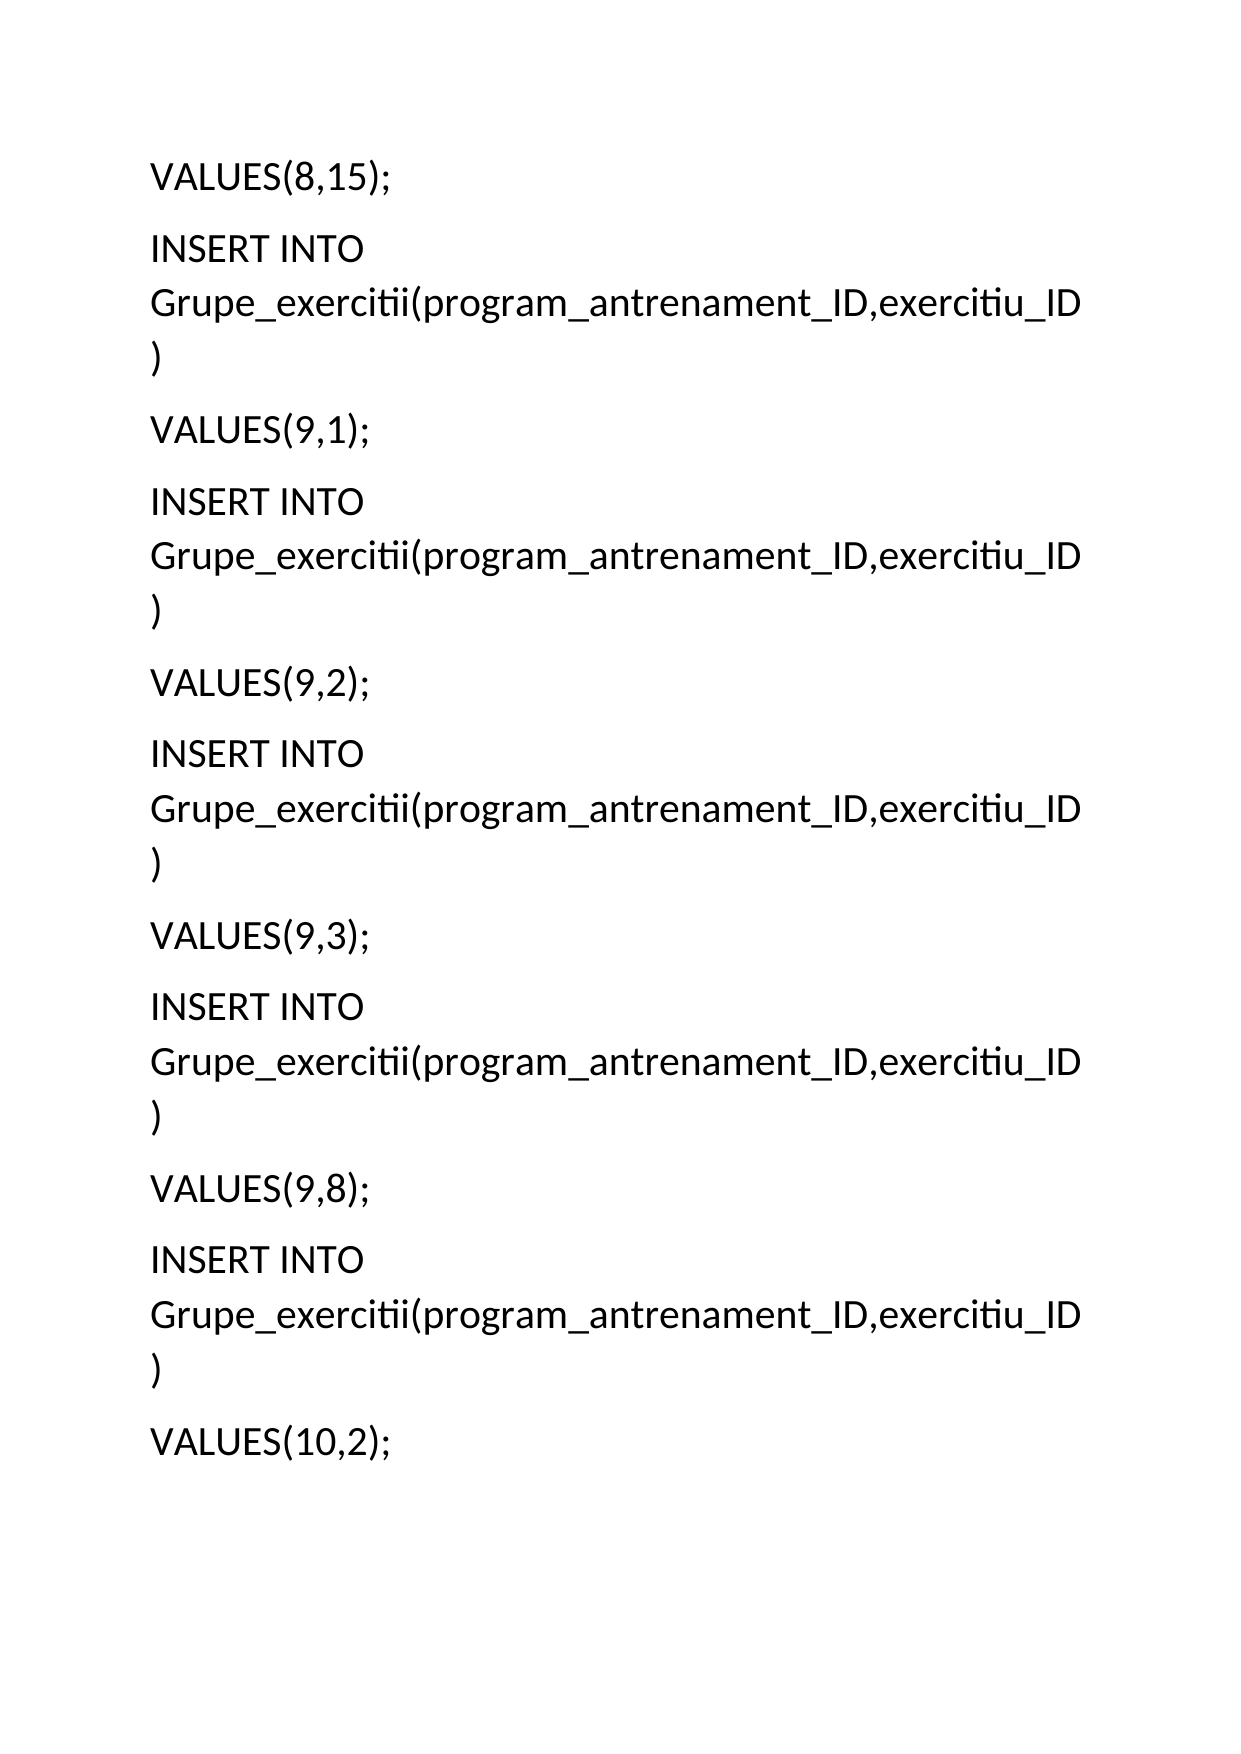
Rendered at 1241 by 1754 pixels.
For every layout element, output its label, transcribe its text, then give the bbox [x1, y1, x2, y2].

text VALUES(9,8); [150, 1162, 1090, 1212]
text VALUES(9,2); [150, 656, 1090, 707]
text VALUES(10,2); [150, 1414, 1090, 1465]
text VALUES(9,3); [150, 909, 1090, 959]
text INSERT INTO Grupe_exercitii(program_antrenament_ID,exercitiu_ID) [150, 727, 1090, 888]
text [150, 474, 1090, 635]
text INSERT INTO Grupe_exercitii(program_antrenament_ID,exercitiu_ID) [150, 980, 1090, 1141]
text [150, 222, 1090, 382]
text VALUES(8,15); [150, 150, 1090, 201]
text VALUES(9,1); [150, 403, 1090, 454]
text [150, 1233, 1090, 1394]
